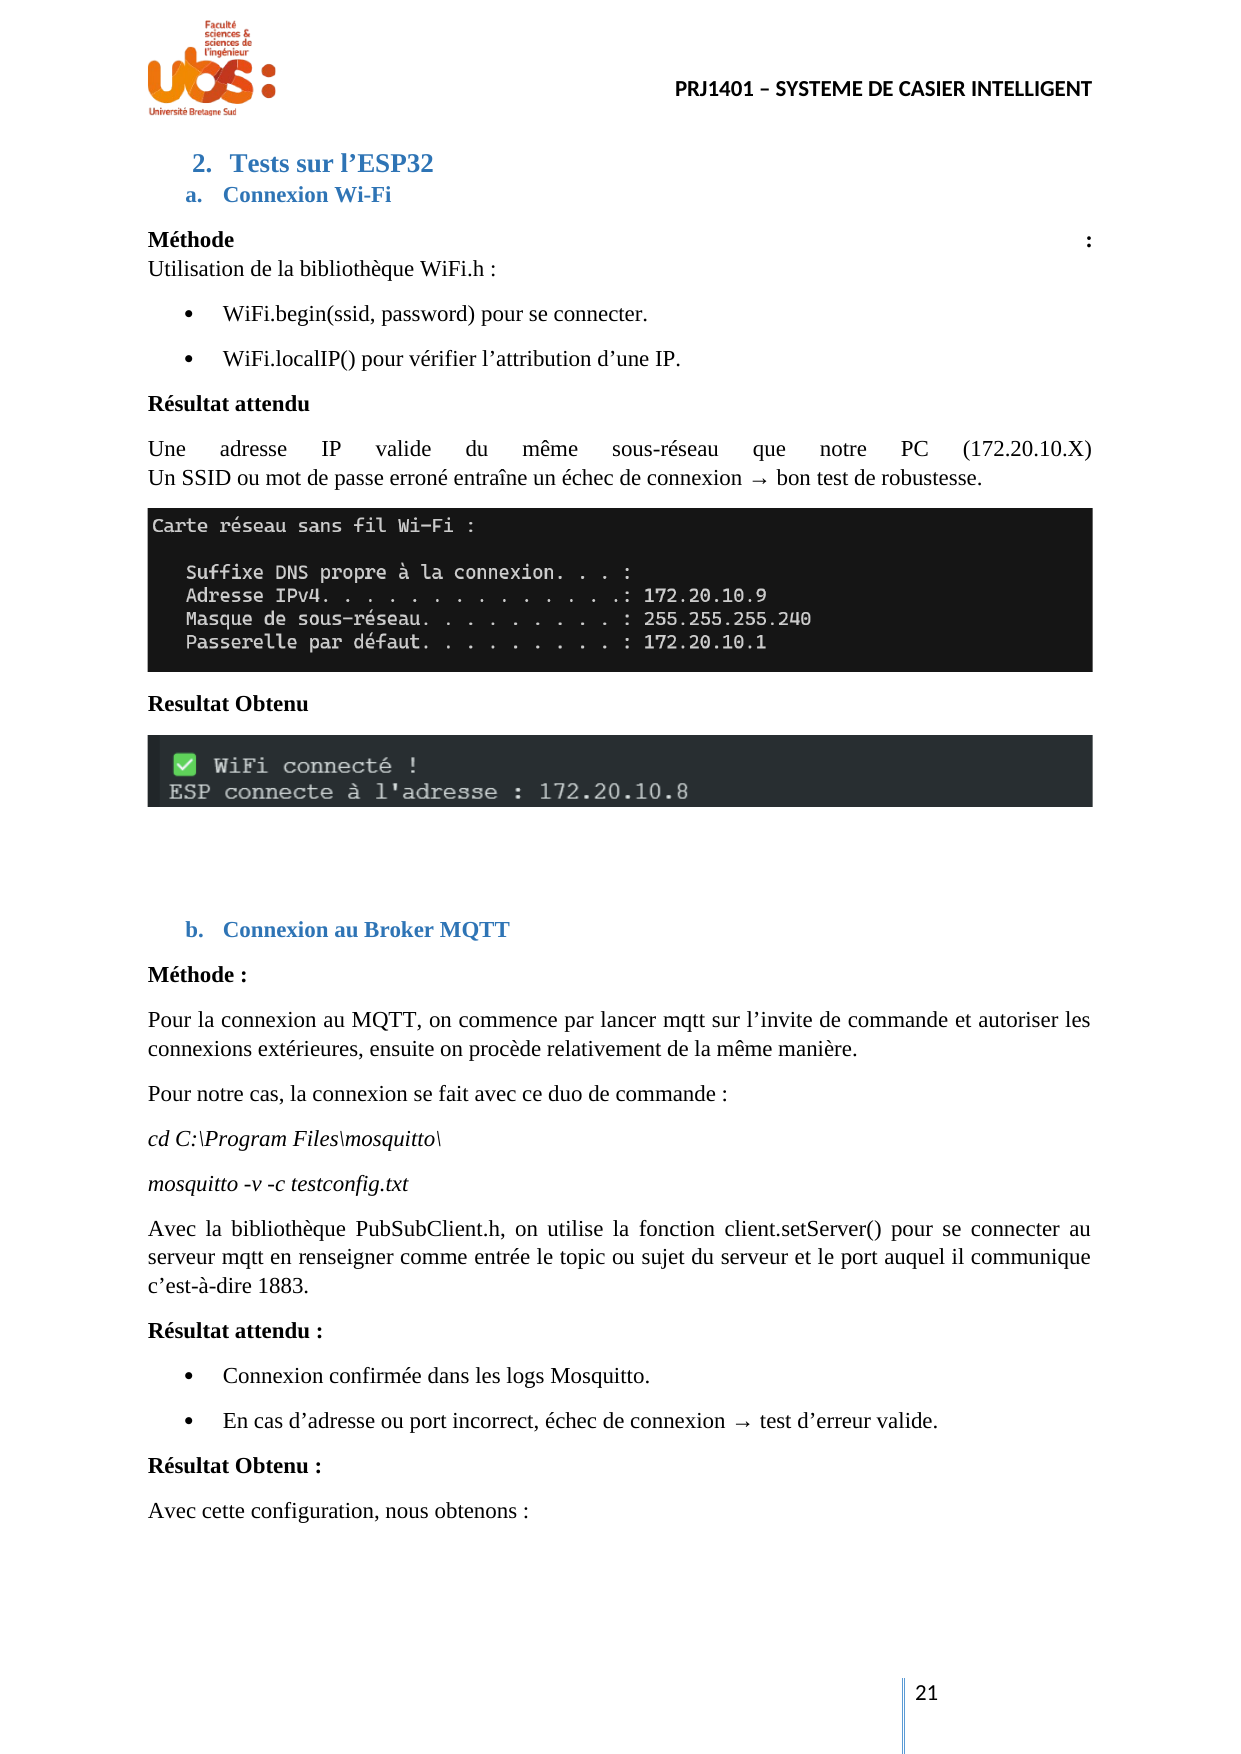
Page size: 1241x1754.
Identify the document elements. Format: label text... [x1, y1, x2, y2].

text Résultat attendu [148, 390, 1093, 416]
text Connexion au Broker MQTT [185, 916, 1093, 942]
picture [147, 508, 1093, 672]
text Une adresse IP valide du même sous-réseau que notre PC (172.20.10.X) Un SSID ou mot de passe erroné entraîne un échec de connexion → bon test de robustesse. [148, 435, 1093, 490]
picture [147, 20, 276, 116]
text Pour la connexion au MQTT, on commence par lancer mqtt sur l’invite de commande et autoriser les connexions extérieures, ensuite on procède relativement de la même manière. [148, 1006, 1093, 1061]
text Avec la bibliothèque PubSubClient.h, on utilise la fonction client.setServer() pour se connecter au serveur mqtt en renseigner comme entrée le topic ou sujet du serveur et le port auquel il communique c’est-à-dire 1883. [148, 1215, 1093, 1298]
text Méthode : Utilisation de la bibliothèque WiFi.h : [148, 226, 1093, 281]
text Résultat Obtenu : [148, 1452, 1093, 1479]
text Resultat Obtenu [148, 690, 1093, 717]
text Méthode : [148, 961, 1093, 987]
text Résultat attendu : [148, 1317, 1093, 1343]
text mosquitto -v -c testconfig.txt [148, 1170, 1093, 1196]
list Connexion Wi-Fi [185, 181, 1093, 207]
text Avec cette configuration, nous obtenons : [148, 1497, 1093, 1524]
picture [147, 735, 1093, 807]
list Connexion confirmée dans les logs Mosquitto. [185, 1362, 1093, 1388]
text Pour notre cas, la connexion se fait avec ce duo de commande : [148, 1080, 1093, 1106]
list WiFi.localIP() pour vérifier l’attribution d’une IP. [185, 345, 1093, 371]
list WiFi.begin(ssid, password) pour se connecter. [185, 300, 1093, 326]
text cd C:\Program Files\mosquitto\ [148, 1125, 1093, 1151]
list En cas d’adresse ou port incorrect, échec de connexion → test d’erreur valide. [185, 1407, 1093, 1433]
list Tests sur l’ESP32 [192, 148, 1093, 179]
